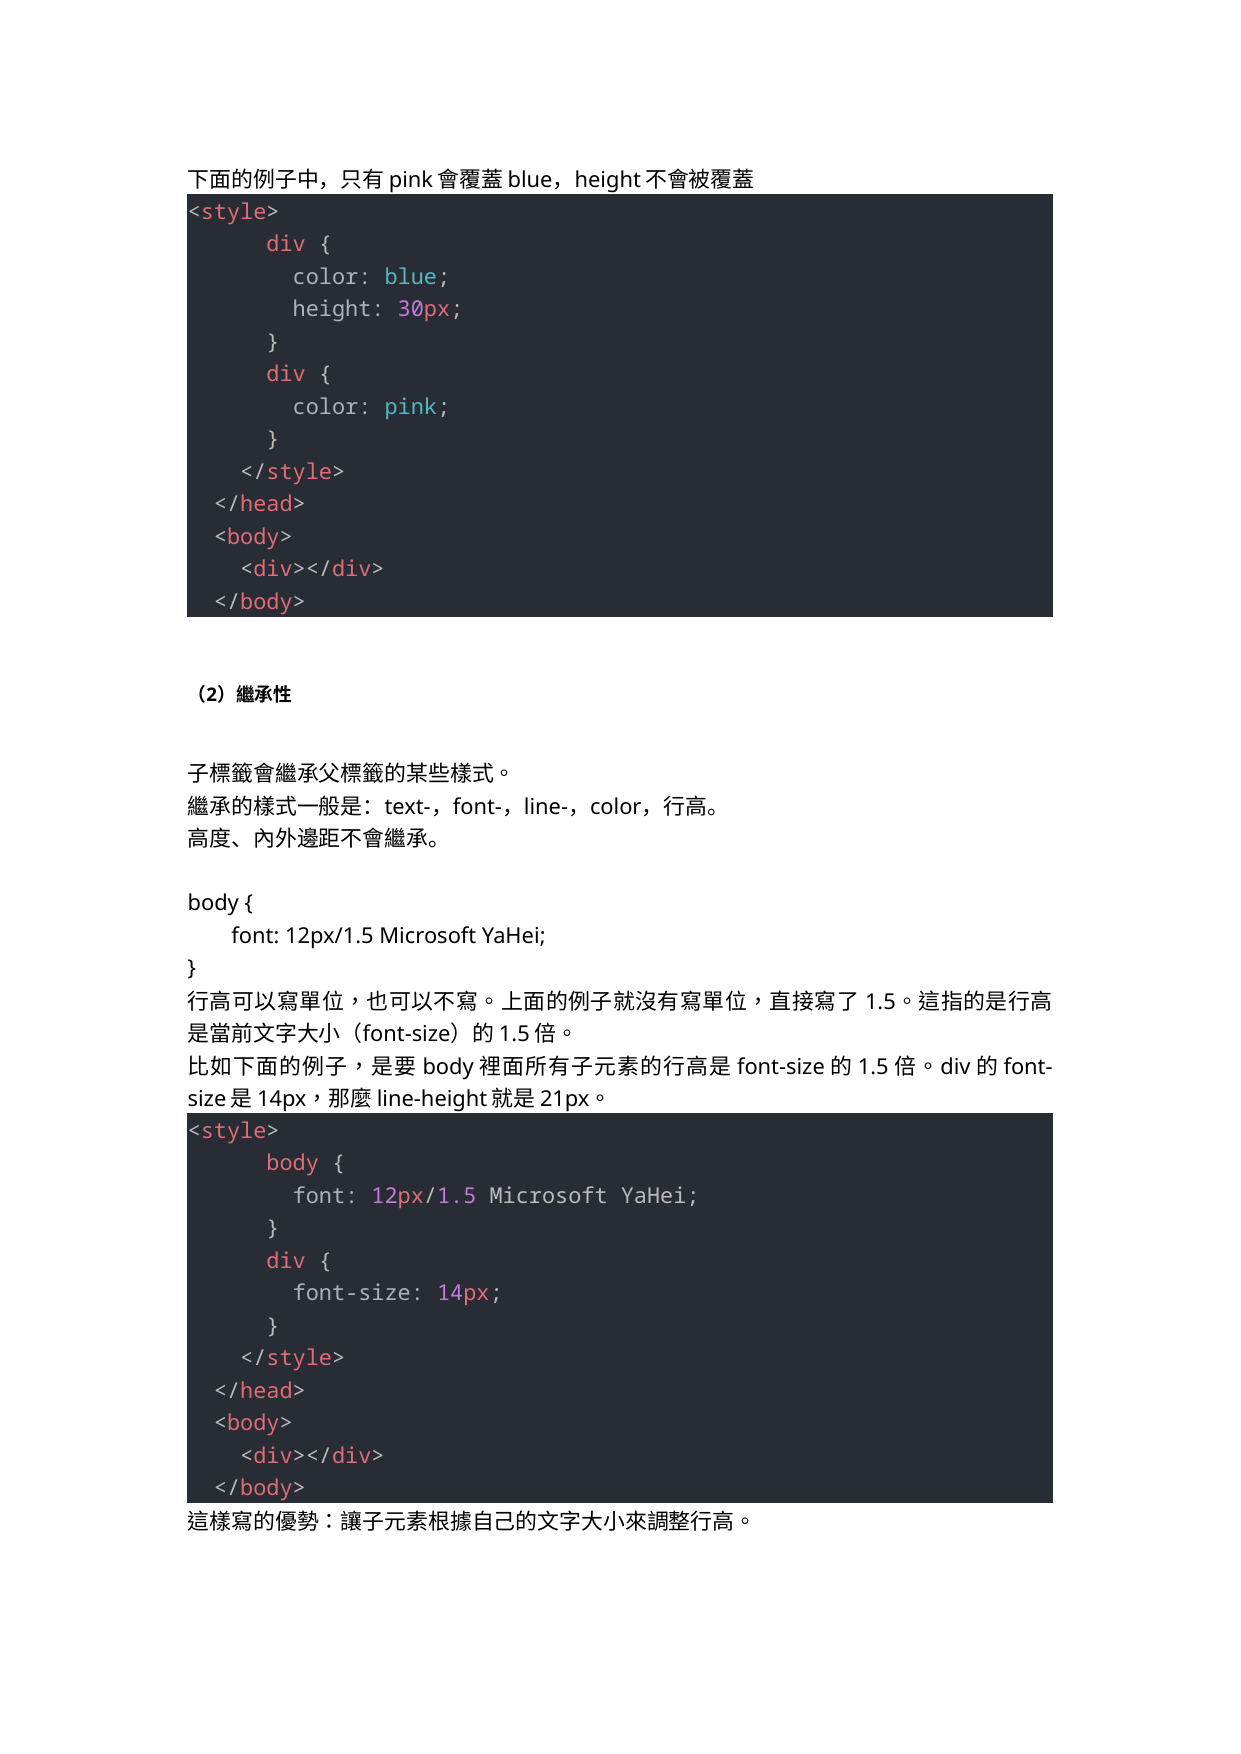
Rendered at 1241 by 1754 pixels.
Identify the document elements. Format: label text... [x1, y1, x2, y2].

text height: 30px; [187, 292, 1053, 324]
text </head> [187, 1373, 1053, 1406]
text <style> [187, 1113, 1053, 1146]
text 比如下面的例子，是要body裡面所有子元素的行高是font-size的1.5倍。div的font-size是14px，那麼line-height就是21px。 [187, 1048, 1053, 1113]
text font: 12px/1.5 Microsoft YaHei; [187, 1178, 1053, 1211]
text div { [187, 227, 1053, 259]
text body { [187, 1146, 1053, 1178]
subtitle （2）繼承性 [187, 677, 1053, 709]
text <div></div> [187, 1438, 1053, 1471]
text div { [187, 1243, 1053, 1276]
text font-size: 14px; [187, 1276, 1053, 1308]
text 行高可以寫單位，也可以不寫。上面的例子就沒有寫單位，直接寫了1.5。這指的是行高是當前文字大小（font-size）的1.5倍。 [187, 983, 1053, 1048]
text </head> [187, 487, 1053, 519]
text } [187, 422, 1053, 454]
text <body> [187, 519, 1053, 552]
text } [187, 951, 1053, 983]
text 子標籤會繼承父標籤的某些樣式。 [187, 756, 1053, 788]
text } [187, 1211, 1053, 1243]
text div { [187, 357, 1053, 389]
text </style> [187, 1341, 1053, 1373]
text font: 12px/1.5 Microsoft YaHei; [187, 918, 1053, 951]
text <body> [187, 1406, 1053, 1438]
text </body> [187, 584, 1053, 617]
text </style> [187, 454, 1053, 487]
text } [187, 1308, 1053, 1341]
text color: blue; [187, 259, 1053, 292]
text </body> [187, 1471, 1053, 1503]
text 高度、內外邊距不會繼承。 [187, 821, 1053, 853]
text color: pink; [187, 389, 1053, 422]
text 繼承的樣式一般是：text-，font-，line-，color，行高。 [187, 788, 1053, 821]
text 這樣寫的優勢：讓子元素根據自己的文字大小來調整行高。 [187, 1503, 1053, 1536]
text 下面的例子中，只有pink會覆蓋blue，height不會被覆蓋 [187, 162, 1053, 194]
text } [187, 324, 1053, 357]
text body { [187, 886, 1053, 918]
text <div></div> [187, 552, 1053, 584]
text <style> [187, 194, 1053, 227]
